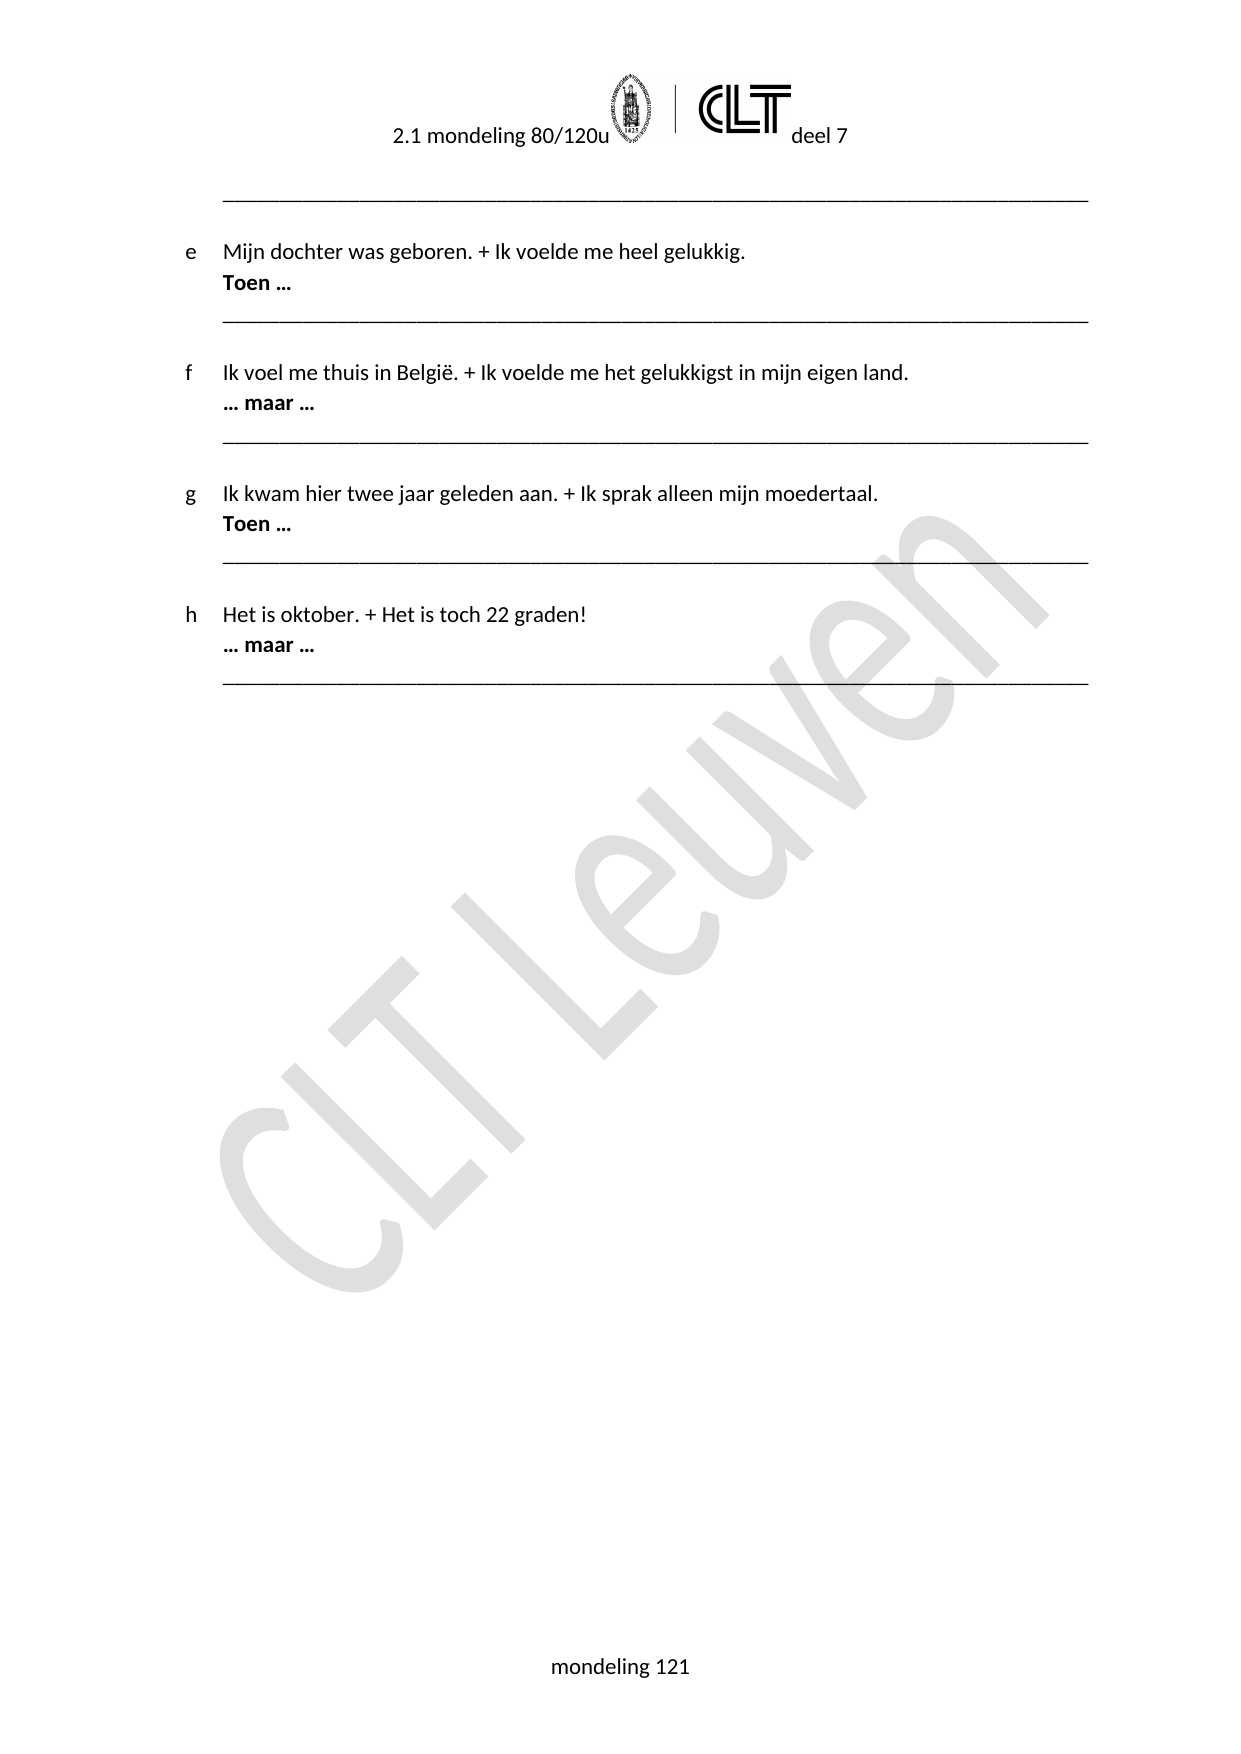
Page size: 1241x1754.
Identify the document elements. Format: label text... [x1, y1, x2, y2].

picture [610, 73, 791, 144]
list Het is oktober. + Het is toch 22 graden! … maar … [185, 600, 1093, 658]
text ____________________________________________________________________________ [223, 177, 1093, 205]
list Ik kwam hier twee jaar geleden aan. + Ik sprak alleen mijn moedertaal. Toen … [185, 479, 1093, 537]
list Mijn dochter was geboren. + Ik voelde me heel gelukkig. [185, 237, 1093, 265]
text ____________________________________________________________________________ [223, 660, 1093, 688]
text ____________________________________________________________________________ [223, 419, 1093, 447]
list Ik voel me thuis in België. + Ik voelde me het gelukkigst in mijn eigen land. … maar … [185, 358, 1093, 416]
text ____________________________________________________________________________ [223, 298, 1093, 326]
text Toen … [223, 268, 1093, 296]
text ____________________________________________________________________________ [223, 539, 1093, 567]
